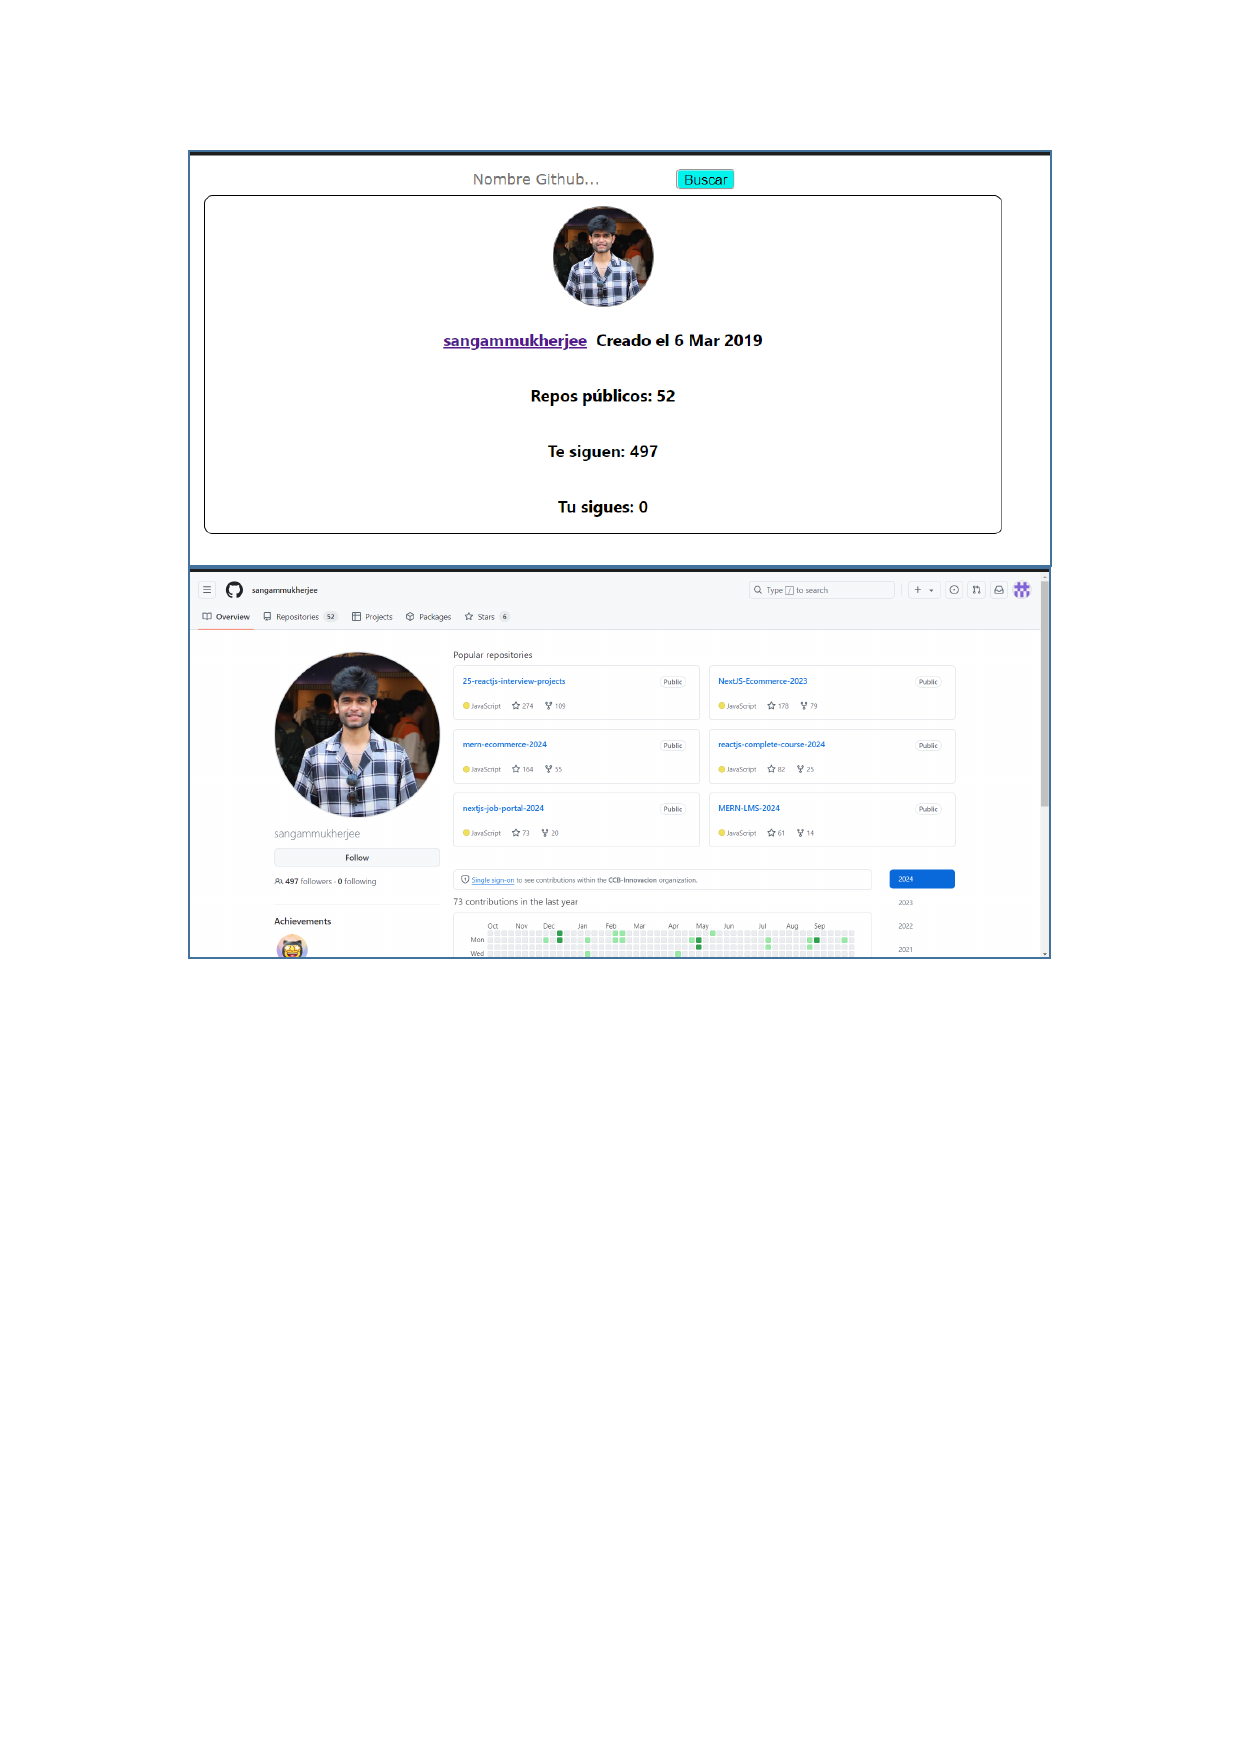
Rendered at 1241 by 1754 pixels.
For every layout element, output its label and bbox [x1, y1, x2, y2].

picture [190, 152, 1050, 565]
picture [190, 569, 1049, 957]
